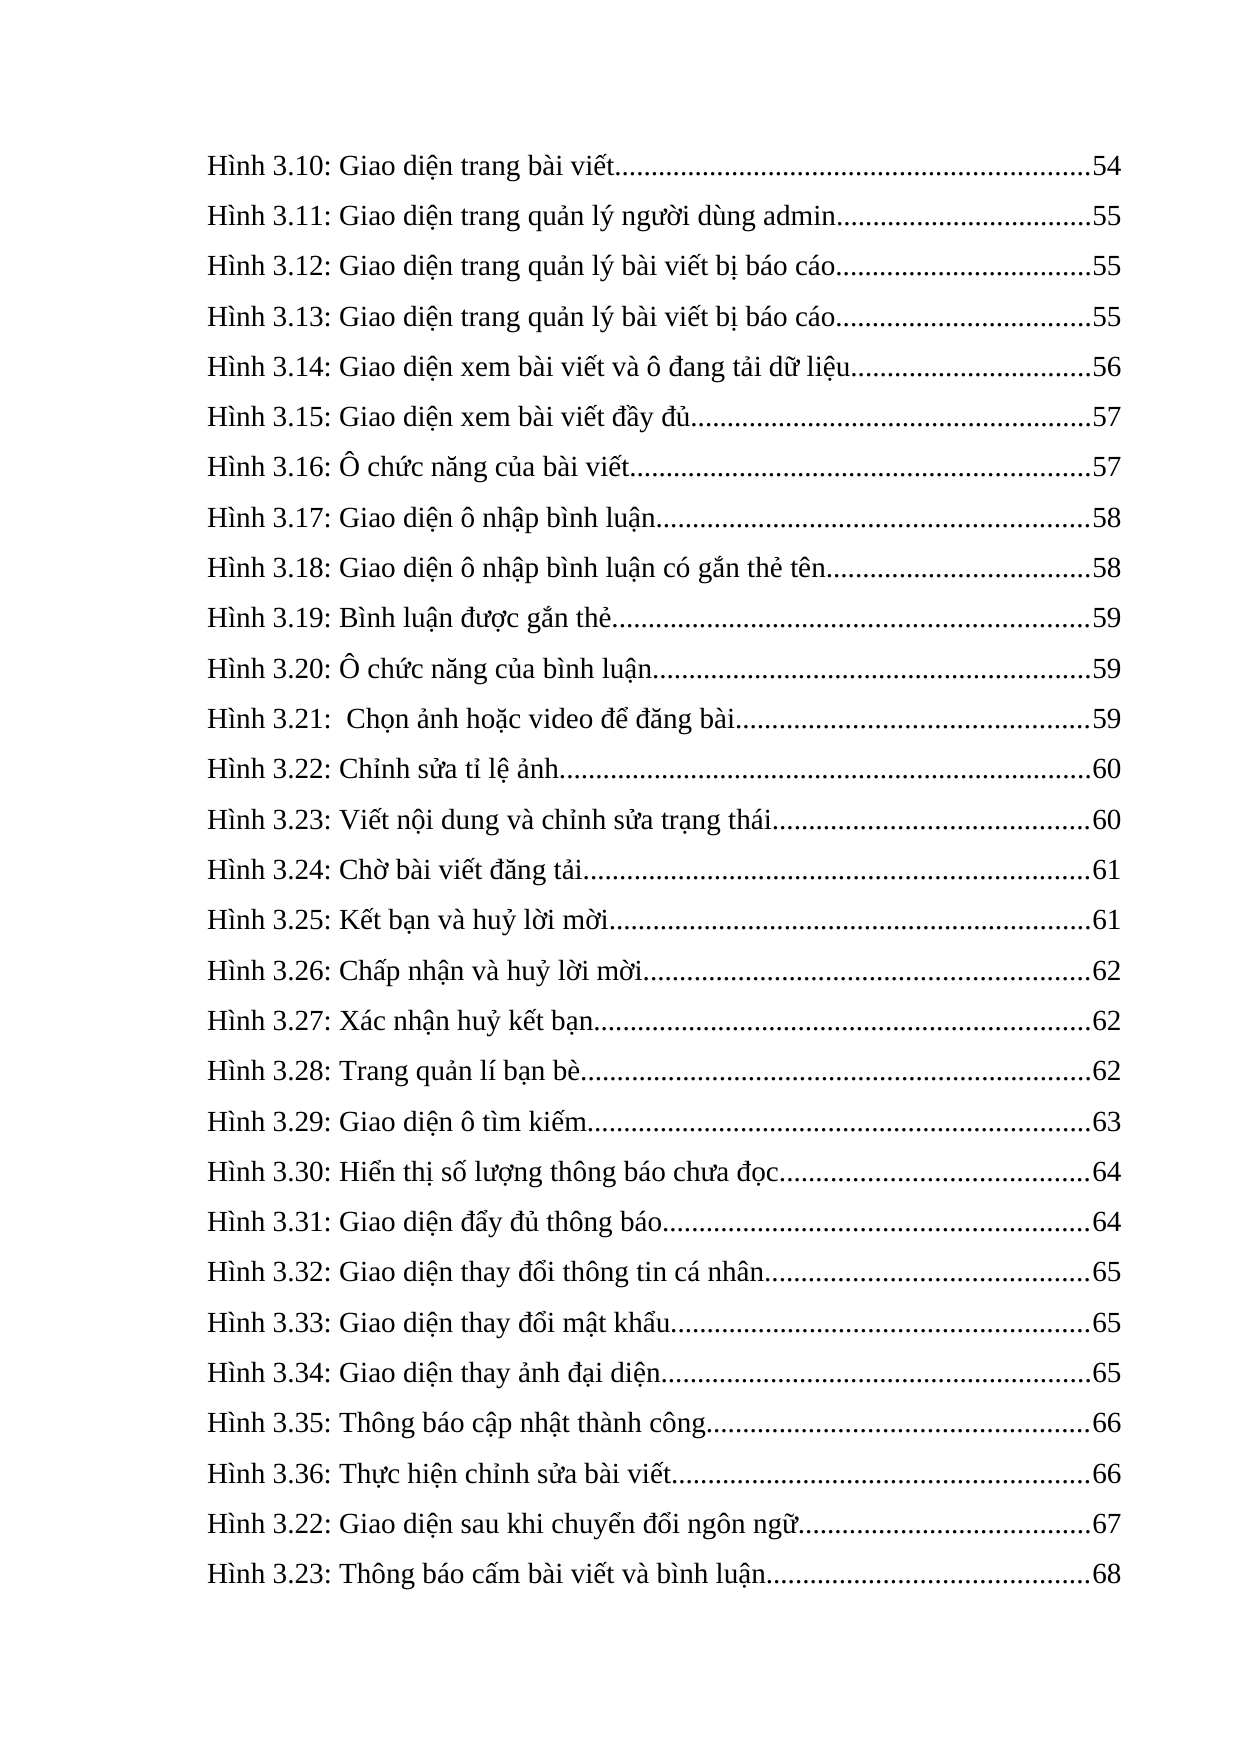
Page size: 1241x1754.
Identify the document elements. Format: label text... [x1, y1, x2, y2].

text Hình 3.12: Giao diện trang quản lý bài viết bị báo cáo 55 [207, 248, 1122, 282]
text Hình 3.14: Giao diện xem bài viết và ô đang tải dữ liệu 56 [207, 349, 1122, 382]
text Hình 3.10: Giao diện trang bài viết 54 [207, 148, 1122, 181]
text Hình 3.32: Giao diện thay đổi thông tin cá nhân 65 [207, 1254, 1122, 1288]
text Hình 3.27: Xác nhận huỷ kết bạn 62 [207, 1003, 1122, 1037]
text Hình 3.20: Ô chức năng của bình luận 59 [207, 651, 1122, 684]
text Hình 3.29: Giao diện ô tìm kiếm 63 [207, 1104, 1122, 1137]
text Hình 3.22: Giao diện sau khi chuyển đổi ngôn ngữ 67 [207, 1506, 1122, 1540]
text Hình 3.23: Thông báo cấm bài viết và bình luận 68 [207, 1556, 1122, 1590]
text Hình 3.34: Giao diện thay ảnh đại diện 65 [207, 1355, 1122, 1389]
text Hình 3.15: Giao diện xem bài viết đầy đủ 57 [207, 399, 1122, 433]
text Hình 3.31: Giao diện đẩy đủ thông báo 64 [207, 1204, 1122, 1238]
text Hình 3.22: Chỉnh sửa tỉ lệ ảnh 60 [207, 751, 1122, 785]
text Hình 3.16: Ô chức năng của bài viết 57 [207, 449, 1122, 483]
text Hình 3.25: Kết bạn và huỷ lời mời 61 [207, 902, 1122, 936]
text Hình 3.35: Thông báo cập nhật thành công 66 [207, 1406, 1122, 1439]
text Hình 3.18: Giao diện ô nhập bình luận có gắn thẻ tên 58 [207, 550, 1122, 584]
text Hình 3.30: Hiển thị số lượng thông báo chưa đọc 64 [207, 1154, 1122, 1187]
text Hình 3.28: Trang quản lí bạn bè 62 [207, 1053, 1122, 1087]
text Hình 3.24: Chờ bài viết đăng tải 61 [207, 852, 1122, 886]
text Hình 3.17: Giao diện ô nhập bình luận 58 [207, 500, 1122, 533]
text Hình 3.13: Giao diện trang quản lý bài viết bị báo cáo 55 [207, 299, 1122, 332]
text Hình 3.33: Giao diện thay đổi mật khẩu 65 [207, 1305, 1122, 1338]
text Hình 3.36: Thực hiện chỉnh sửa bài viết 66 [207, 1456, 1122, 1489]
text Hình 3.11: Giao diện trang quản lý người dùng admin 55 [207, 198, 1122, 232]
text Hình 3.26: Chấp nhận và huỷ lời mời 62 [207, 953, 1122, 986]
text Hình 3.21: Chọn ảnh hoặc video để đăng bài 59 [207, 701, 1122, 735]
text Hình 3.19: Bình luận được gắn thẻ 59 [207, 601, 1122, 634]
text Hình 3.23: Viết nội dung và chỉnh sửa trạng thái 60 [207, 802, 1122, 835]
